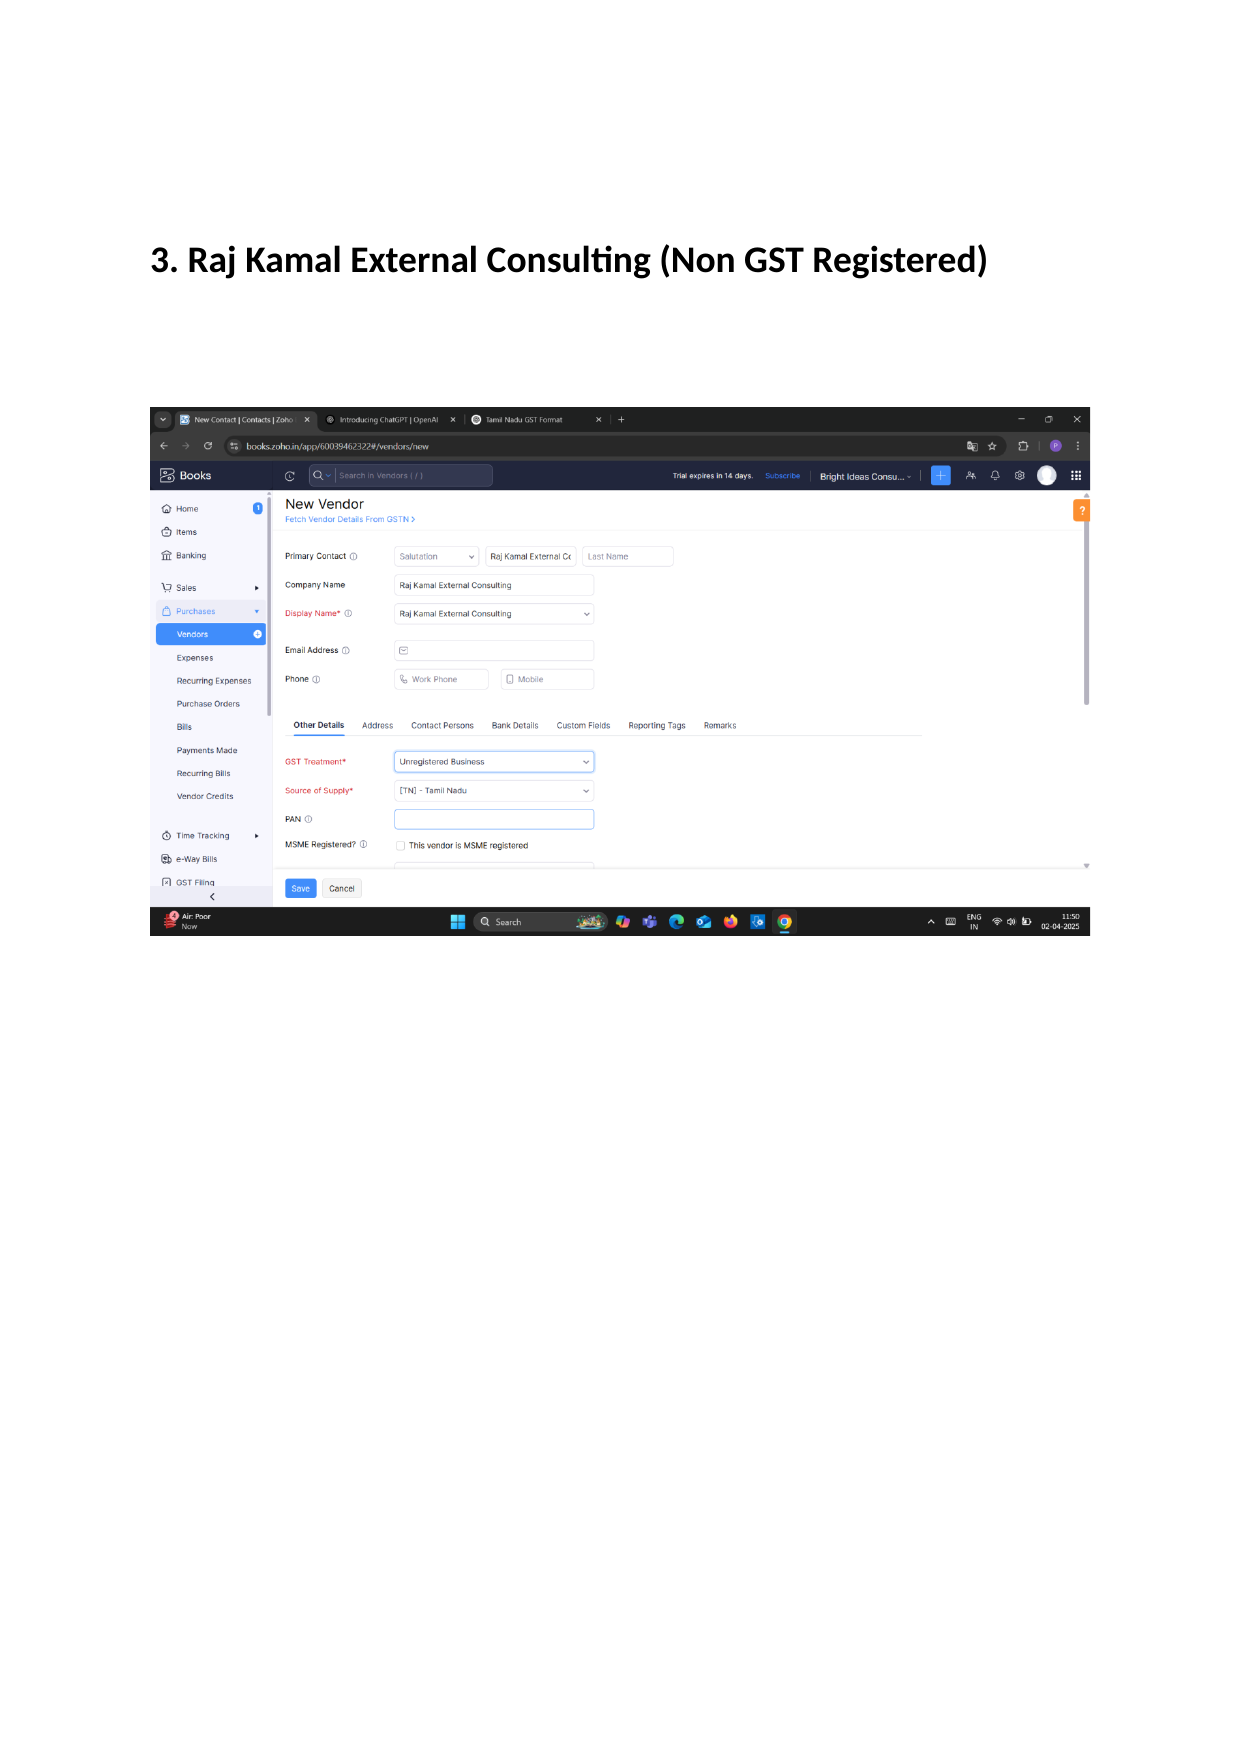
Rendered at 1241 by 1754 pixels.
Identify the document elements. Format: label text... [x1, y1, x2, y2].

picture [150, 407, 1091, 936]
list Raj Kamal External Consulting (Non GST Registered) [150, 236, 1090, 282]
